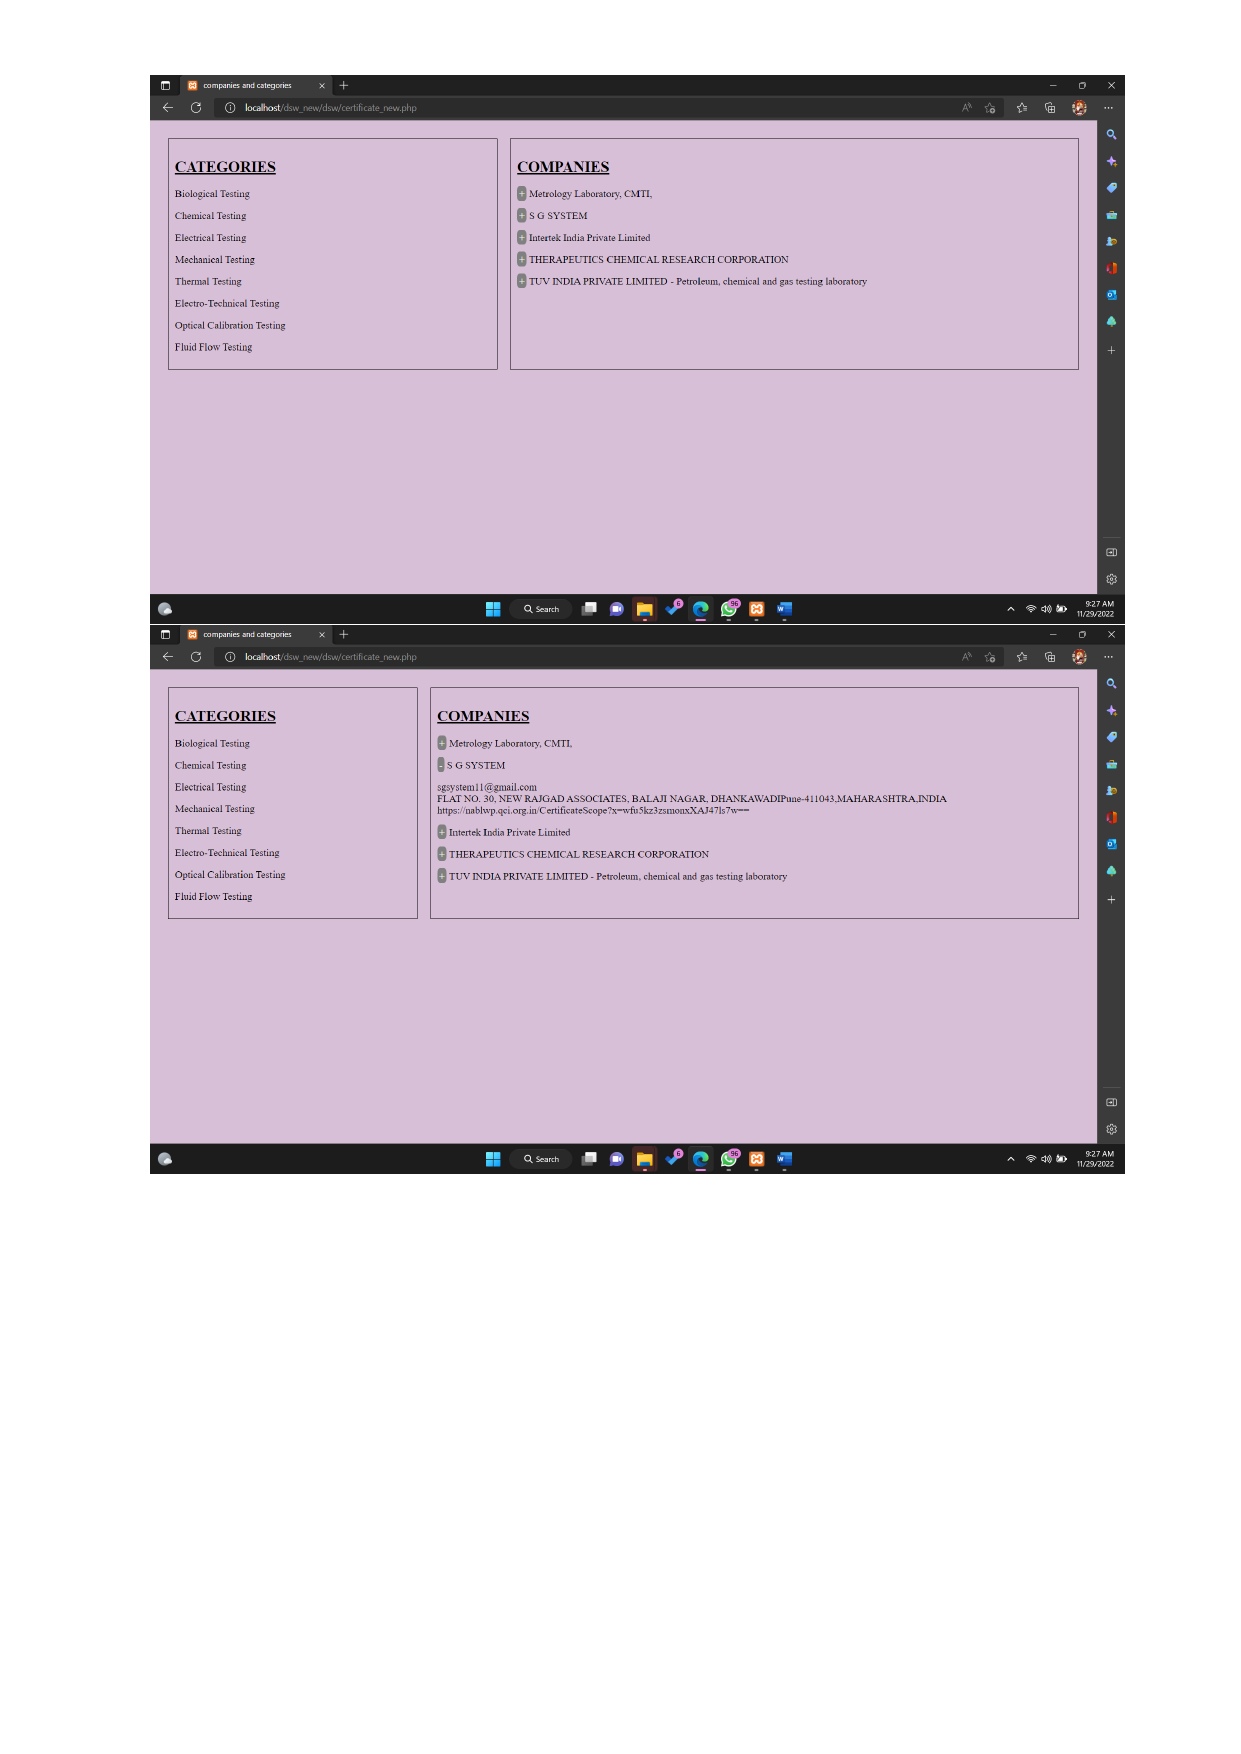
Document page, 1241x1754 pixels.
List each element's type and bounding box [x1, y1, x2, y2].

picture [150, 75, 1125, 624]
picture [150, 625, 1125, 1174]
